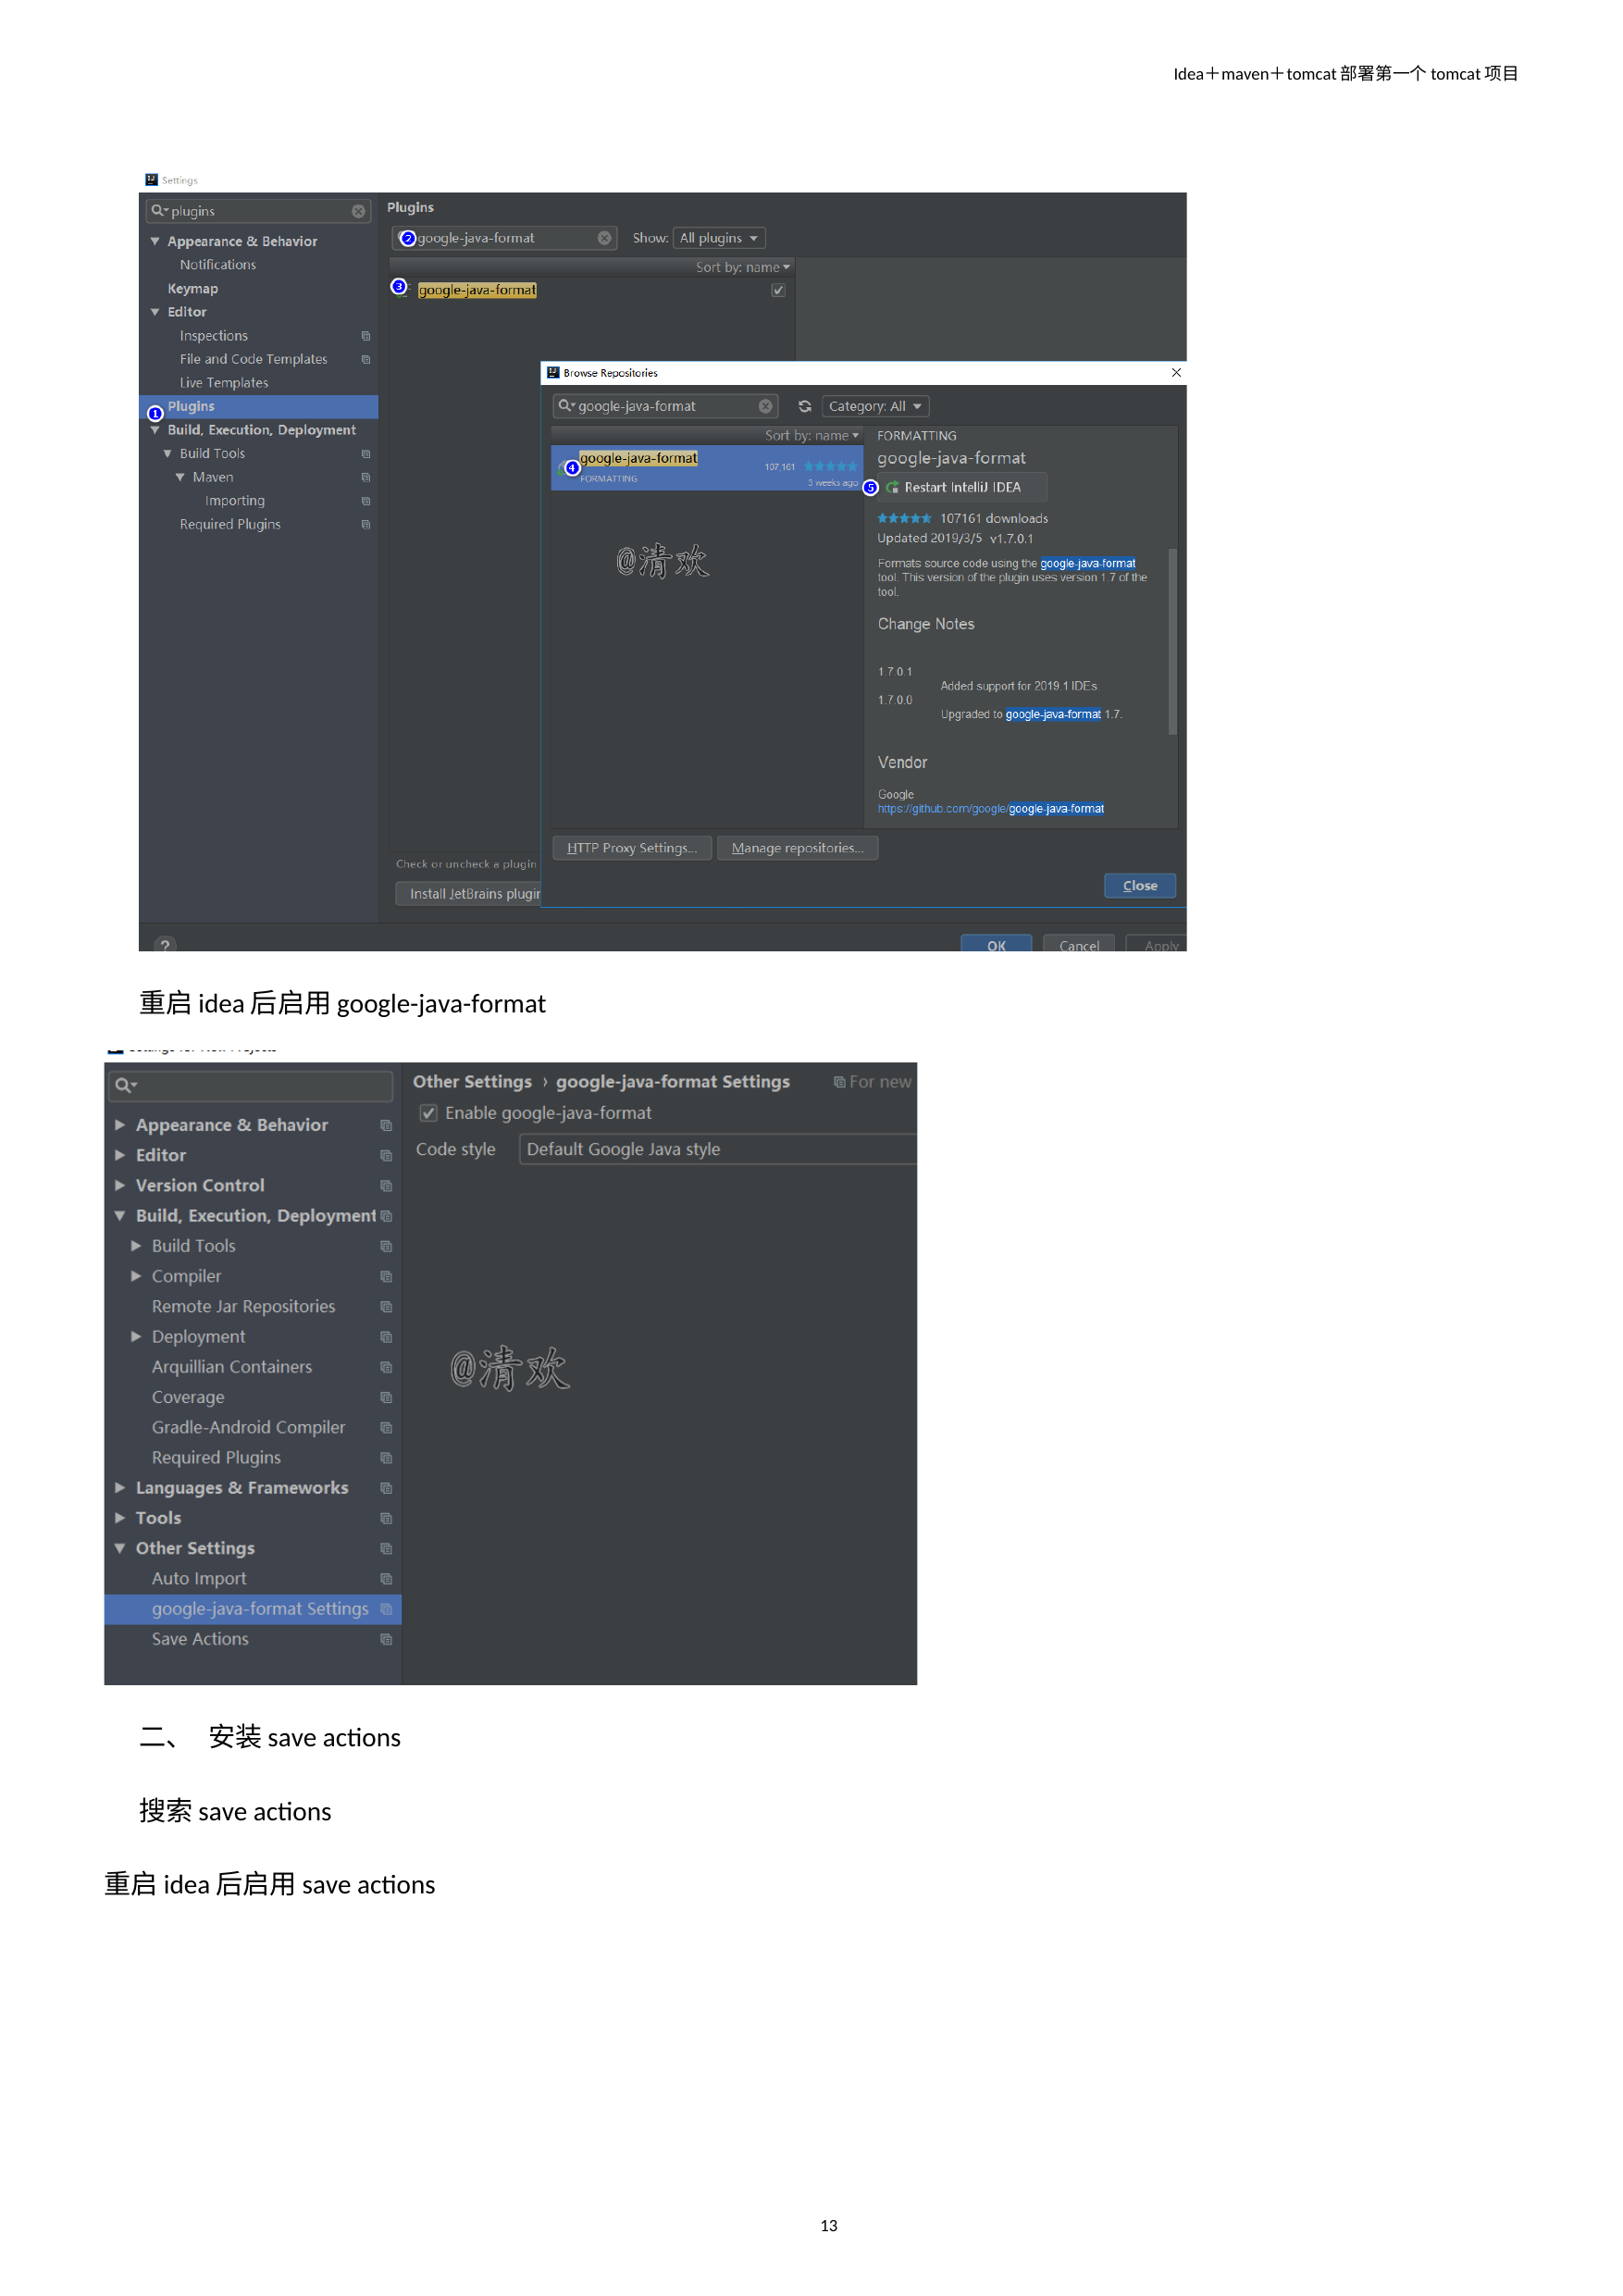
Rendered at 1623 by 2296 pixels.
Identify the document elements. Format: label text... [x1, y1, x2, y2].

list 安装save actions [139, 1698, 1518, 1772]
text 搜索save actions 重启idea后启用save actions [104, 1772, 1518, 1918]
picture [104, 1050, 918, 1685]
picture [139, 168, 1187, 951]
